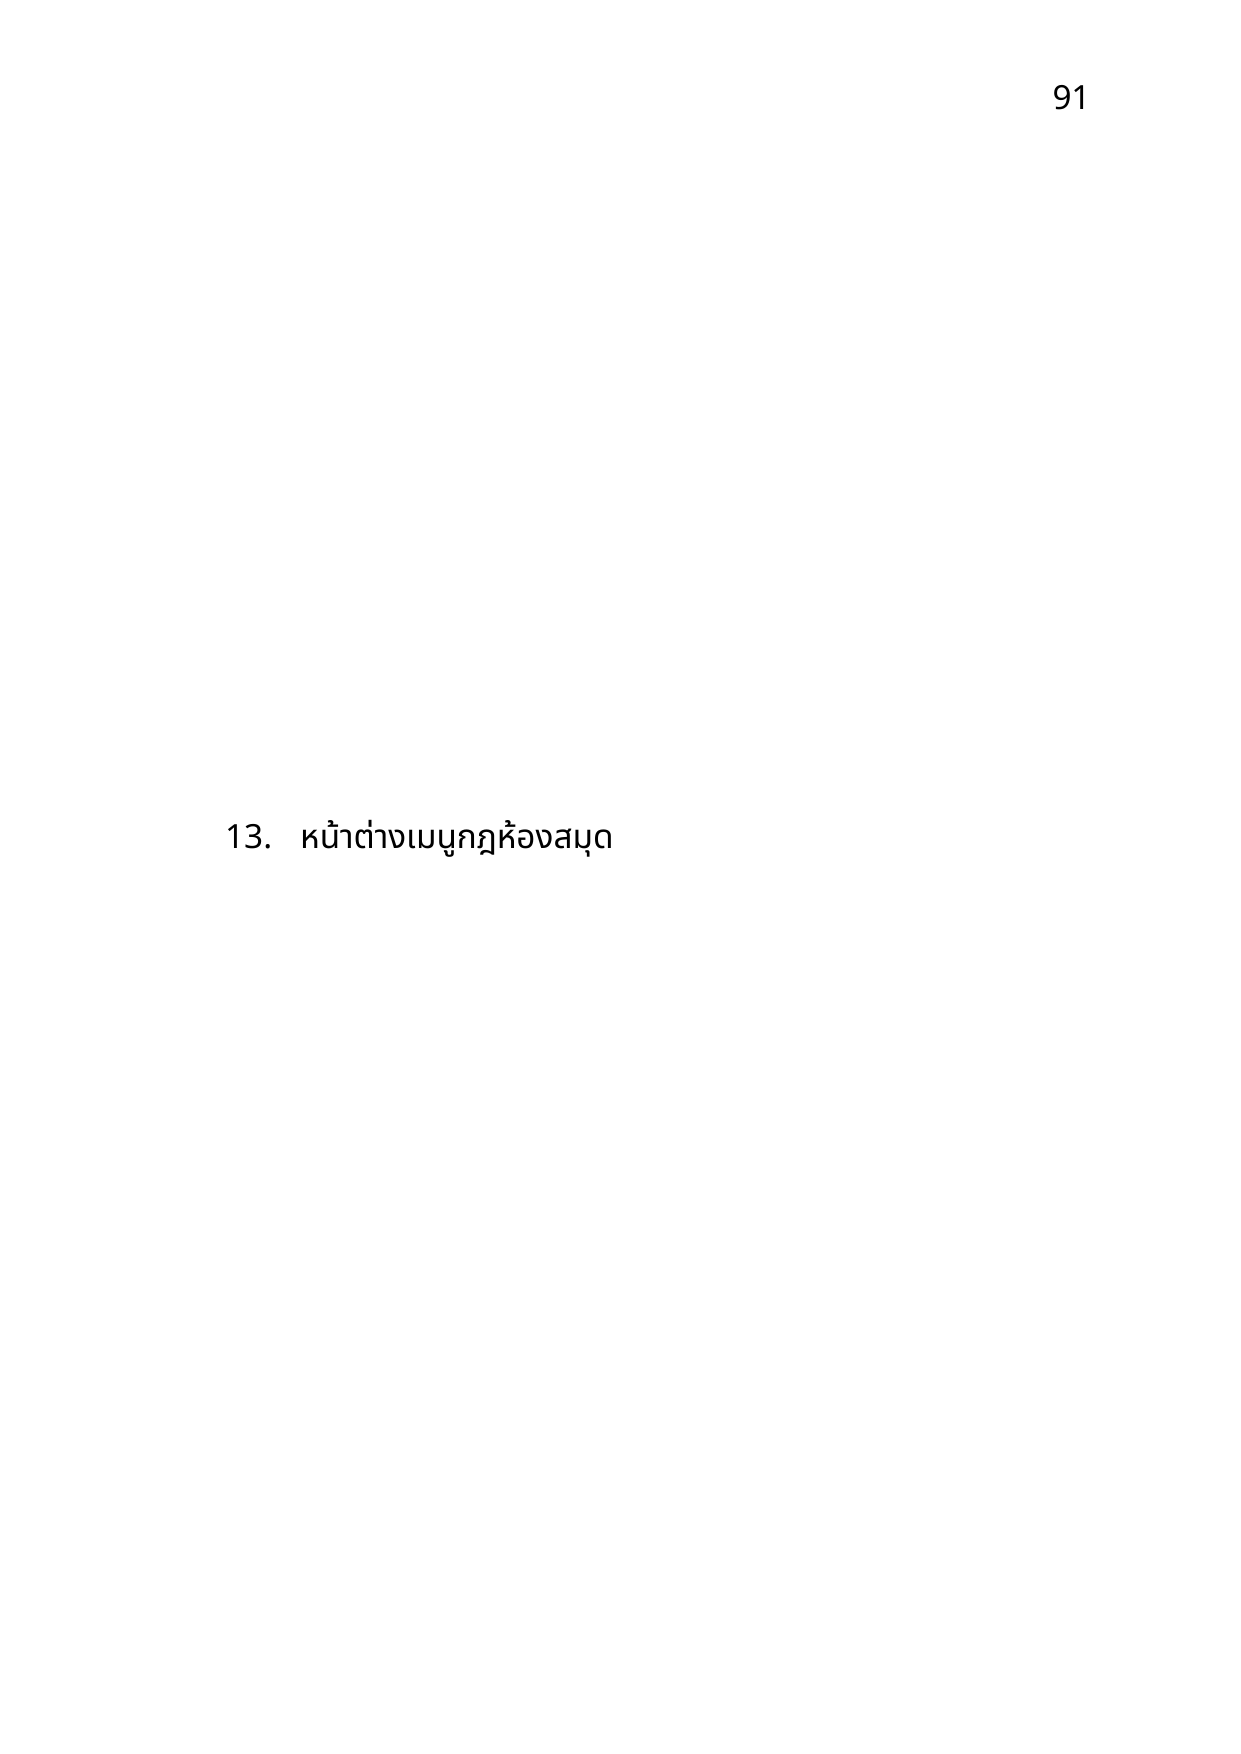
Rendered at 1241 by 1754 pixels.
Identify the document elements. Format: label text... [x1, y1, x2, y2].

list หน้าต่างเมนูกฎห้องสมุด [225, 812, 1090, 863]
